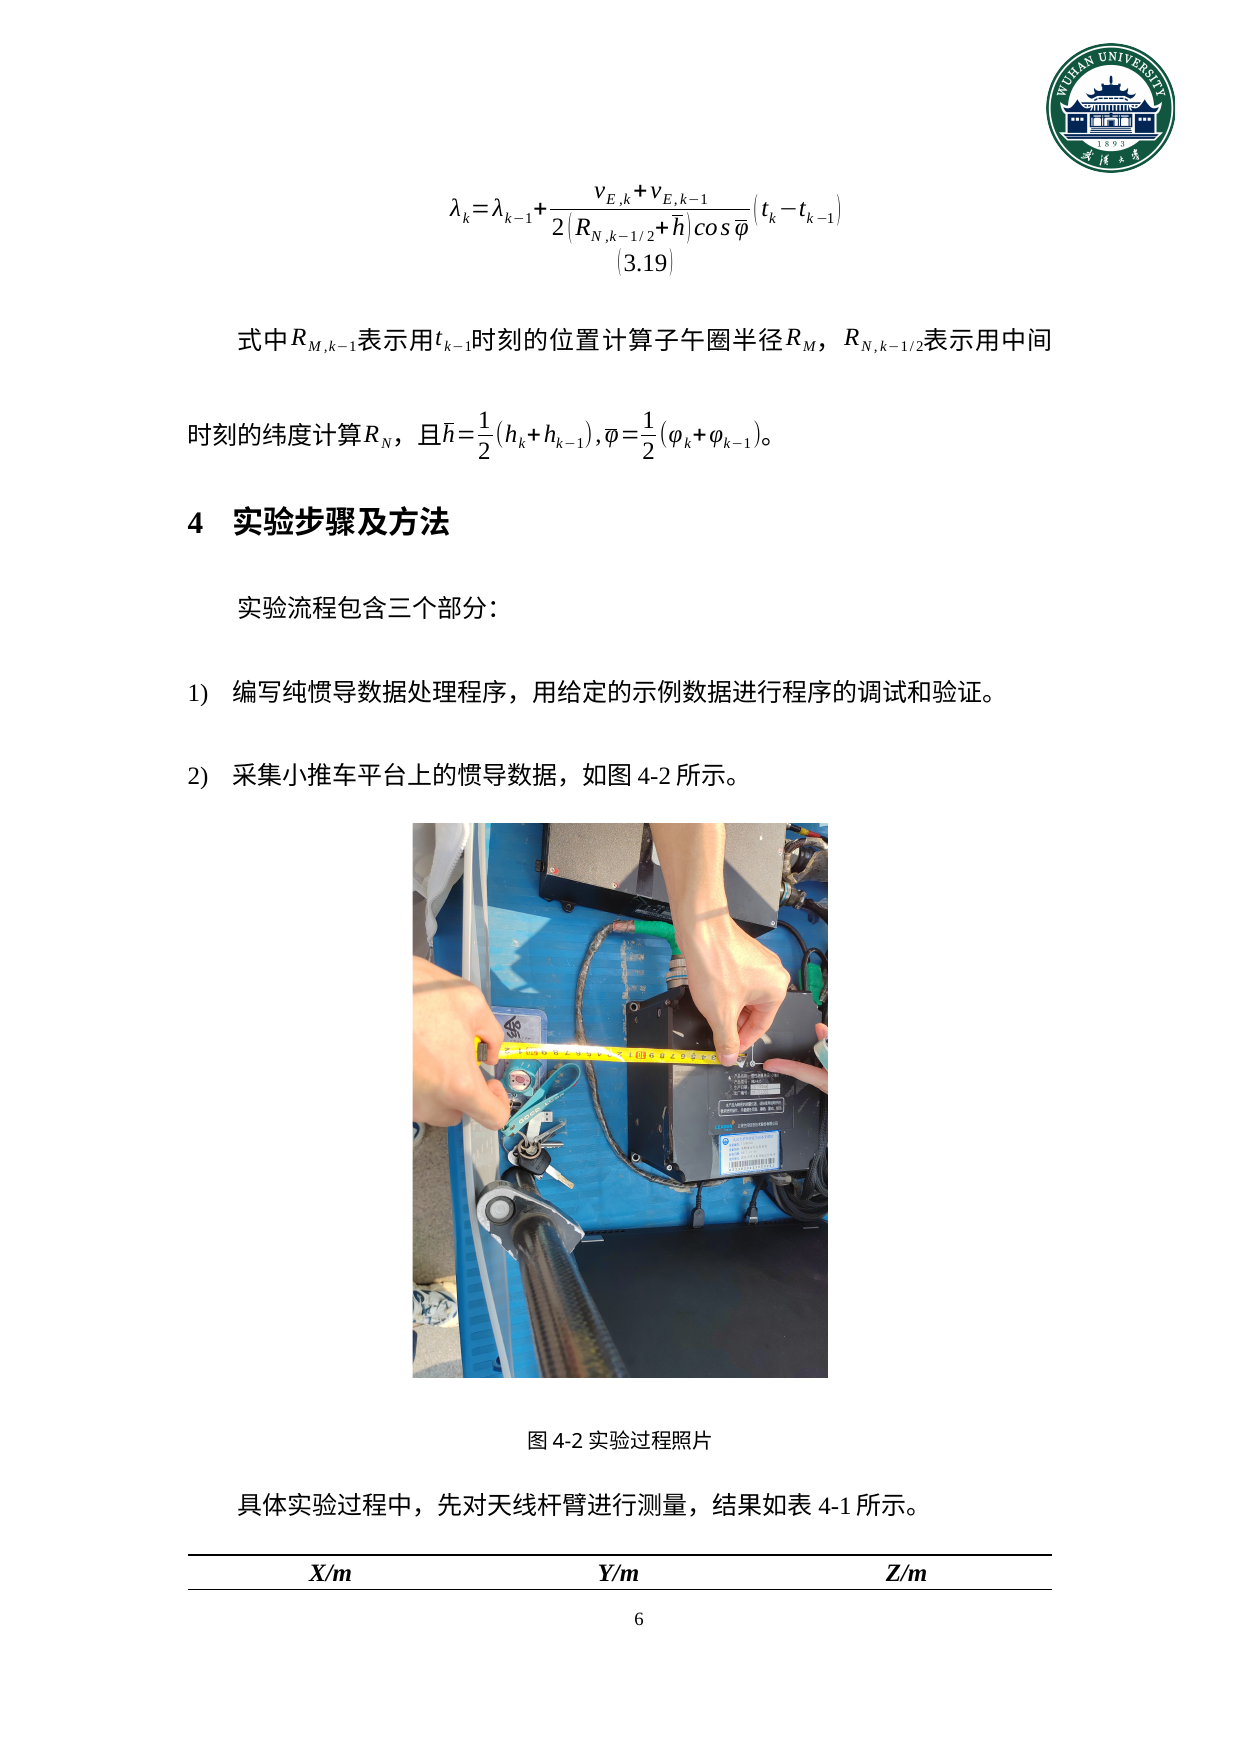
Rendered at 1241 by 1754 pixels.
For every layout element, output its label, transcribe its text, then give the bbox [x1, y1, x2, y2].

subtitle 实验步骤及方法 [187, 487, 1053, 552]
table_header X/m [188, 1556, 476, 1589]
list 编写纯惯导数据处理程序，用给定的示例数据进行程序的调试和验证。 [187, 658, 1053, 723]
picture [412, 823, 828, 1378]
text 具体实验过程中，先对天线杆臂进行测量，结果如表 4-1所示。 [187, 1471, 1053, 1536]
table_header Z/m [764, 1556, 1052, 1589]
text 式中表示用时刻的位置计算子午圈半径，表示用中间时刻的纬度计算，且。 [187, 306, 1053, 469]
table_header Y/m [476, 1556, 763, 1589]
text 实验流程包含三个部分： [187, 574, 1053, 639]
picture [1046, 43, 1176, 173]
